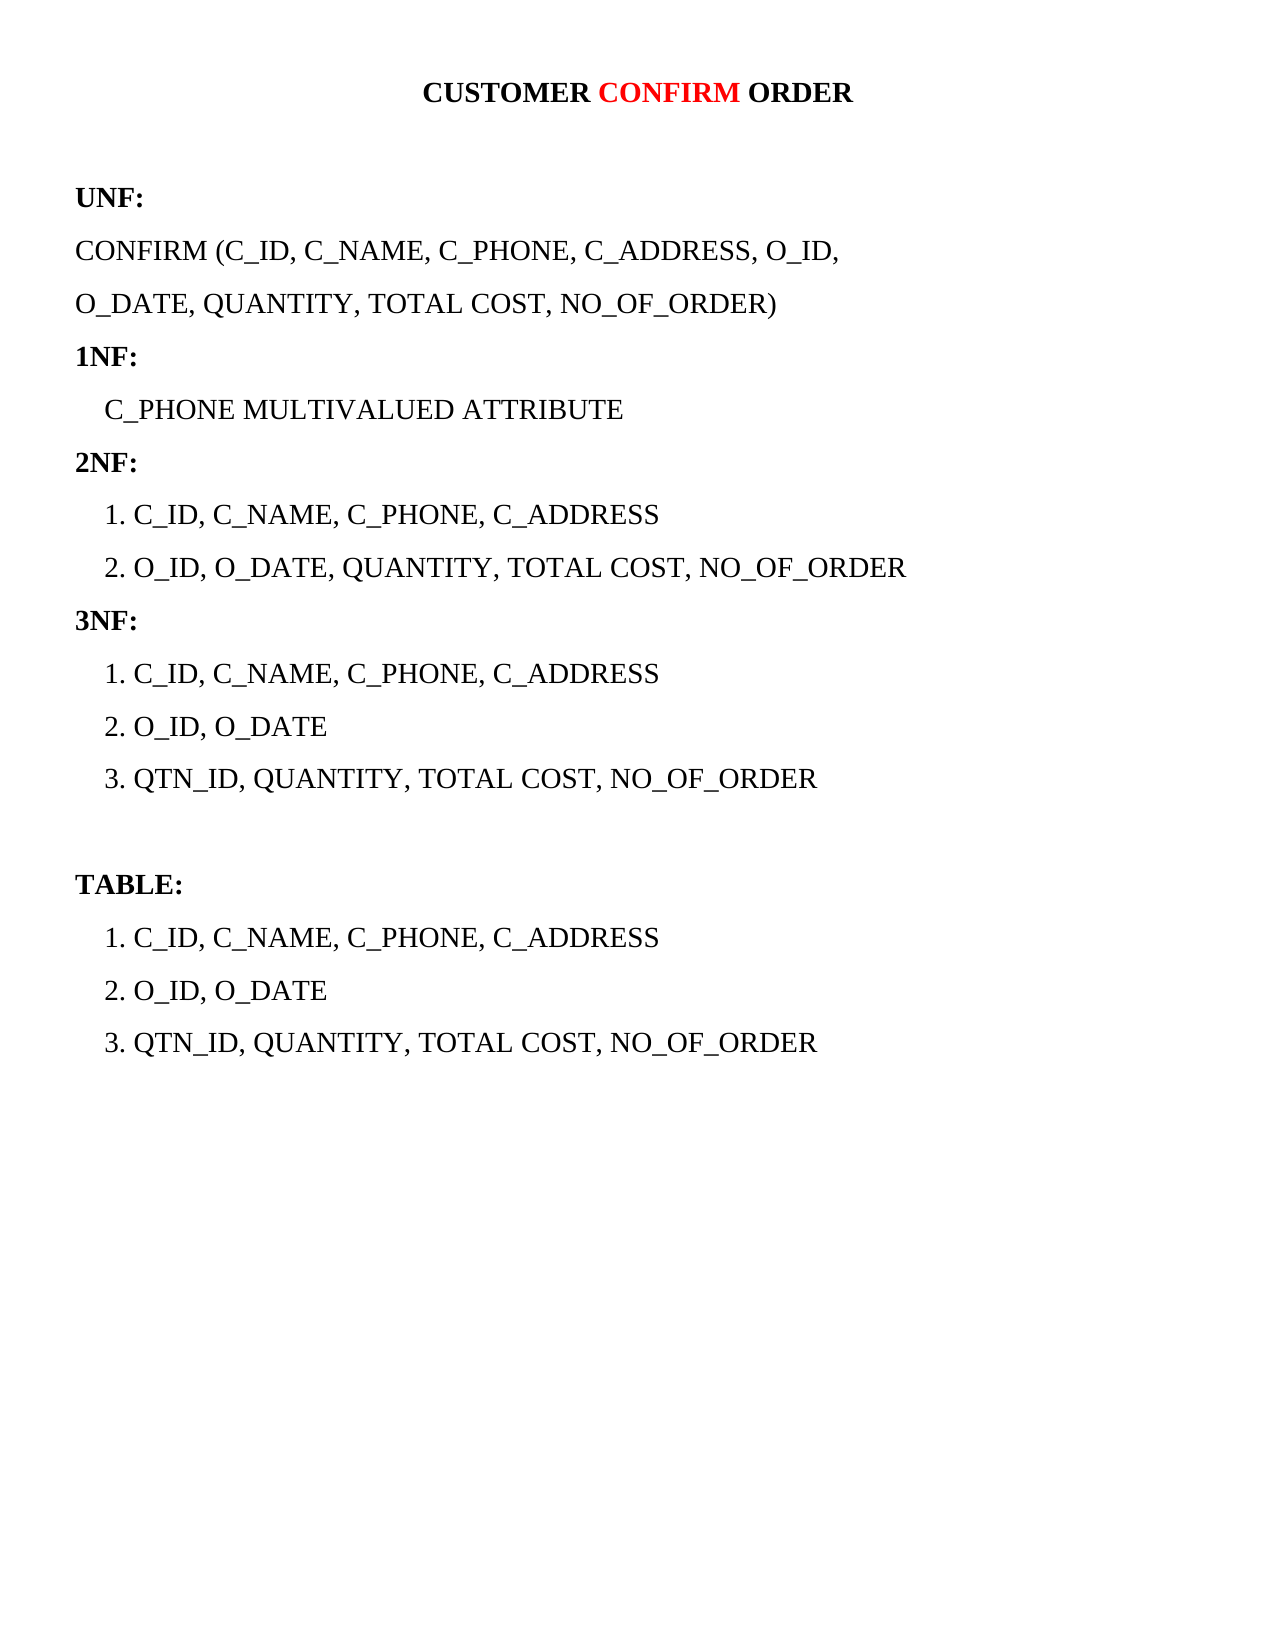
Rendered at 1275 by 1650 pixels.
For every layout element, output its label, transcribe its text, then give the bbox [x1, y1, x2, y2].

text 3. QTN_ID, QUANTITY, TOTAL COST, NO_OF_ORDER [75, 1026, 1200, 1059]
text 1. C_ID, C_NAME, C_PHONE, C_ADDRESS [75, 656, 1200, 689]
text 2. O_ID, O_DATE [75, 973, 1200, 1006]
text TABLE: [75, 867, 1200, 901]
text 1. C_ID, C_NAME, C_PHONE, C_ADDRESS [75, 920, 1200, 953]
text 1. C_ID, C_NAME, C_PHONE, C_ADDRESS [75, 497, 1200, 531]
text 2. O_ID, O_DATE, QUANTITY, TOTAL COST, NO_OF_ORDER [75, 550, 1200, 584]
text 2. O_ID, O_DATE [75, 709, 1200, 742]
text O_DATE, QUANTITY, TOTAL COST, NO_OF_ORDER) [75, 286, 1200, 320]
text 3. QTN_ID, QUANTITY, TOTAL COST, NO_OF_ORDER [75, 762, 1200, 795]
text 3NF: [75, 603, 1200, 637]
text CONFIRM (C_ID, C_NAME, C_PHONE, C_ADDRESS, O_ID, [75, 233, 1200, 267]
text 2NF: [75, 445, 1200, 478]
text 1NF: [75, 339, 1200, 373]
text CUSTOMER CONFIRM ORDER [75, 75, 1200, 108]
text UNF: [75, 181, 1200, 214]
text C_PHONE MULTIVALUED ATTRIBUTE [75, 392, 1200, 425]
